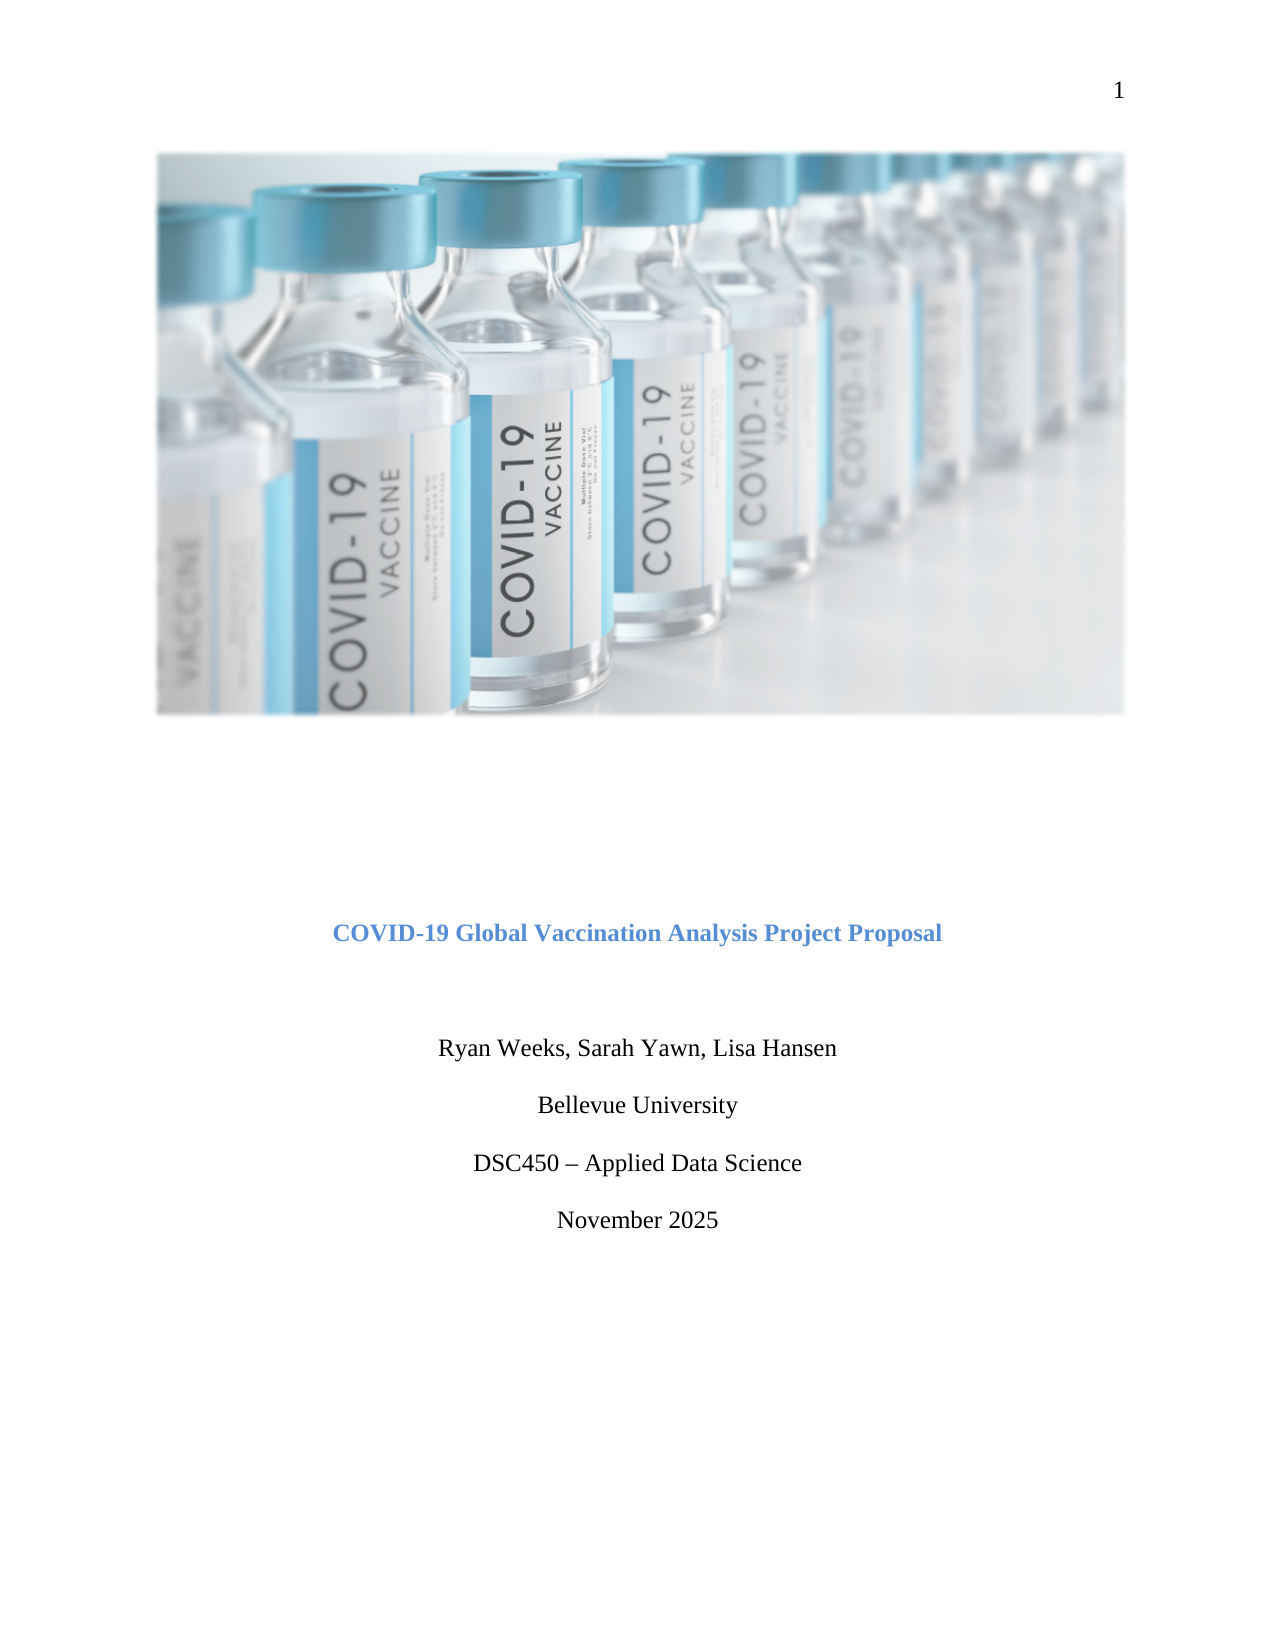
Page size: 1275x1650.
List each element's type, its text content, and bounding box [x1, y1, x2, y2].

text COVID-19 Global Vaccination Analysis Project Proposal [150, 918, 1125, 946]
text Ryan Weeks, Sarah Yawn, Lisa Hansen [150, 1033, 1125, 1061]
text DSC450 – Applied Data Science [150, 1148, 1125, 1176]
text November 2025 [150, 1205, 1125, 1234]
text Bellevue University [150, 1090, 1125, 1119]
